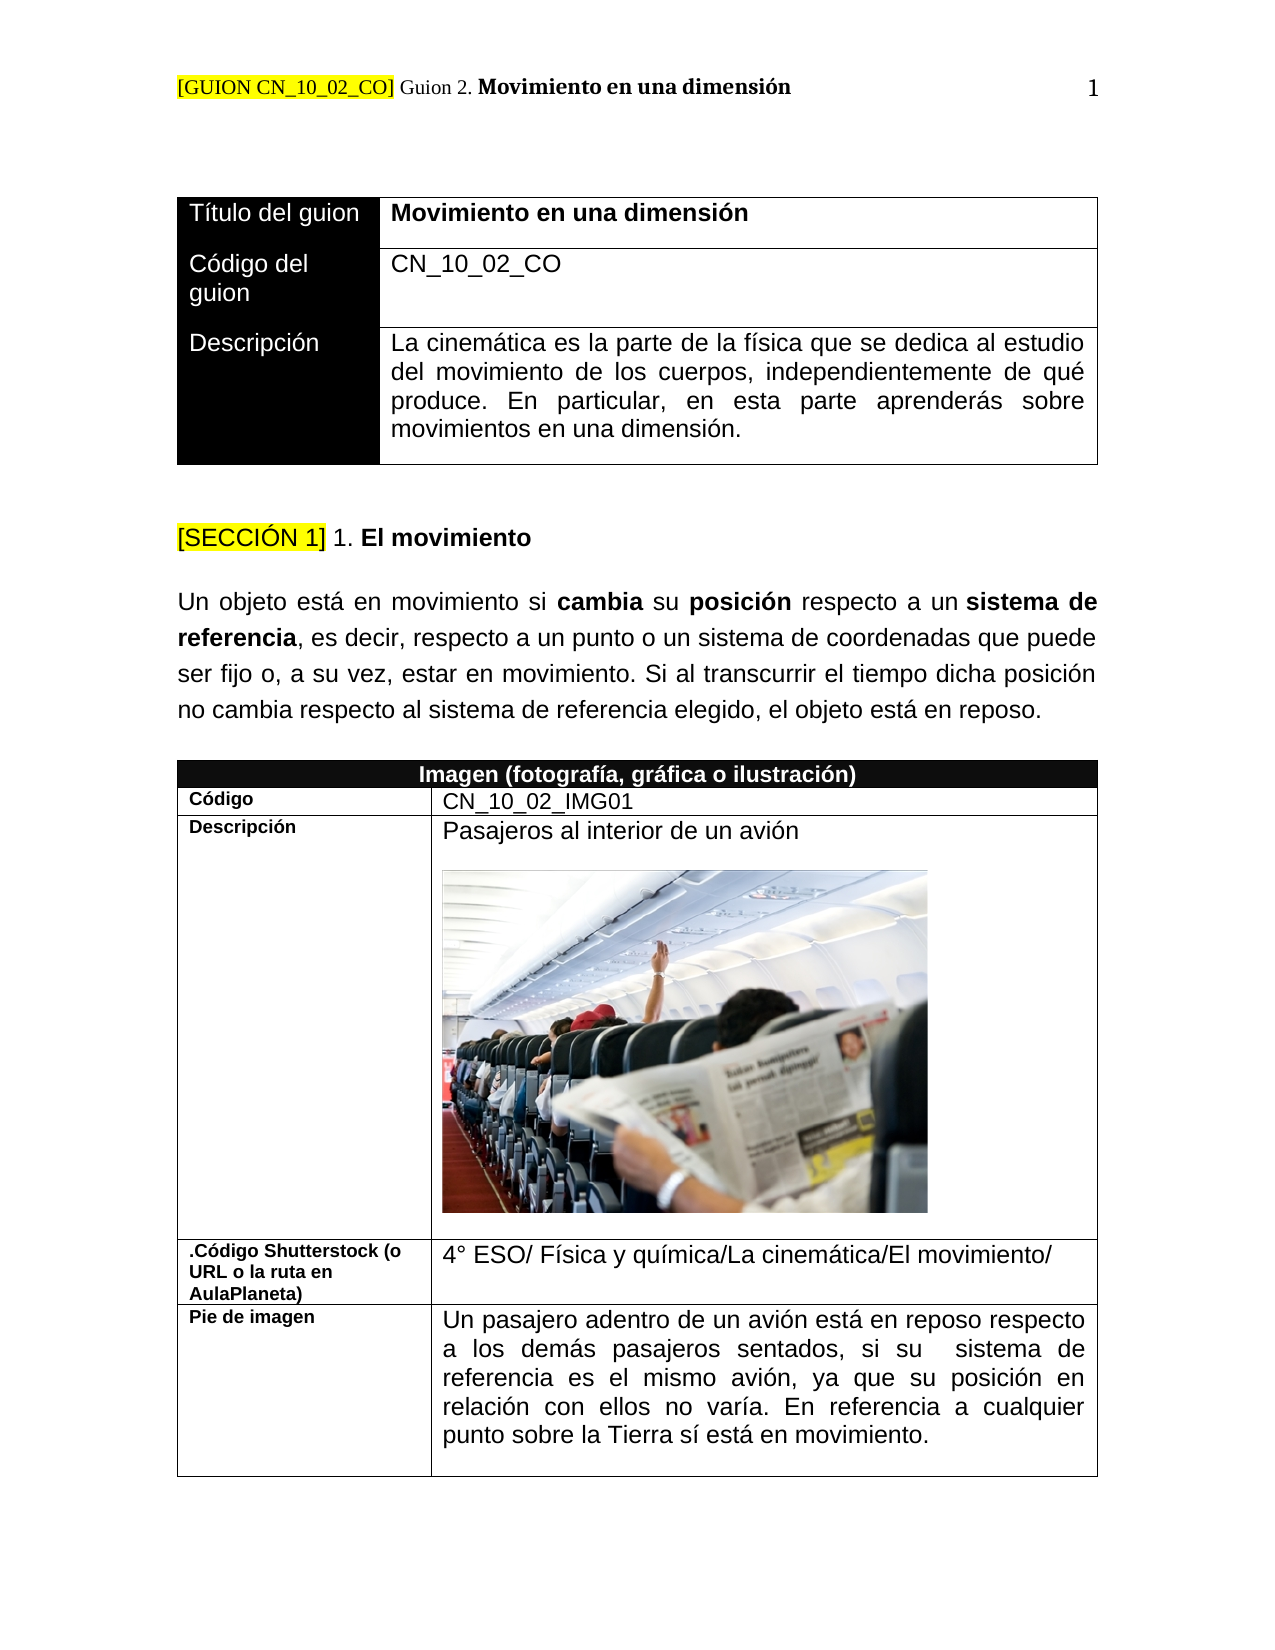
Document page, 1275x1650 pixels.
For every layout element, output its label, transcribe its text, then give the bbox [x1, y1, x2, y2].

picture [442, 870, 928, 1213]
table_header Movimiento en una dimensión [380, 198, 1097, 248]
table_cell Descripción [178, 328, 379, 464]
table_cell .Código Shutterstock (o URL o la ruta en AulaPlaneta) [178, 1240, 431, 1304]
table_cell Código del guion [178, 249, 379, 327]
table_cell Código [178, 788, 431, 814]
table_cell 4° ESO/ Física y química/La cinemática/El movimiento/ [432, 1240, 1097, 1304]
table_cell Un pasajero adentro de un avión está en reposo respecto a los demás pasajeros sentados, si su sistema de referencia es el mismo avión, ya que su posición en relación con ellos no varía. En referencia a cualquier punto sobre la Tierra sí está en movimiento. [432, 1305, 1097, 1476]
table_cell CN_10_02_IMG01 [432, 788, 1097, 814]
text Un objeto está en movimiento si cambia su posición respecto a un sistema de referencia, es decir, respecto a un punto o un sistema de coordenadas que puede ser fijo o, a su vez, estar en movimiento. Si al transcurrir el tiempo dicha posición no cambia respecto al sistema de referencia elegido, el objeto está en reposo. [177, 580, 1098, 724]
table_header Imagen (fotografía, gráfica o ilustración) [178, 761, 1097, 787]
table_cell Descripción [178, 816, 431, 1239]
table_cell Pie de imagen [178, 1305, 431, 1476]
table_cell Pasajeros al interior de un avión [432, 816, 1097, 1239]
table_cell CN_10_02_CO [380, 249, 1097, 327]
text [SECCIÓN 1] 1. El movimiento [326, 523, 1098, 551]
table_header Título del guion [178, 198, 379, 248]
table_cell La cinemática es la parte de la física que se dedica al estudio del movimiento de los cuerpos, independientemente de qué produce. En particular, en esta parte aprenderás sobre movimientos en una dimensión. [380, 328, 1097, 464]
